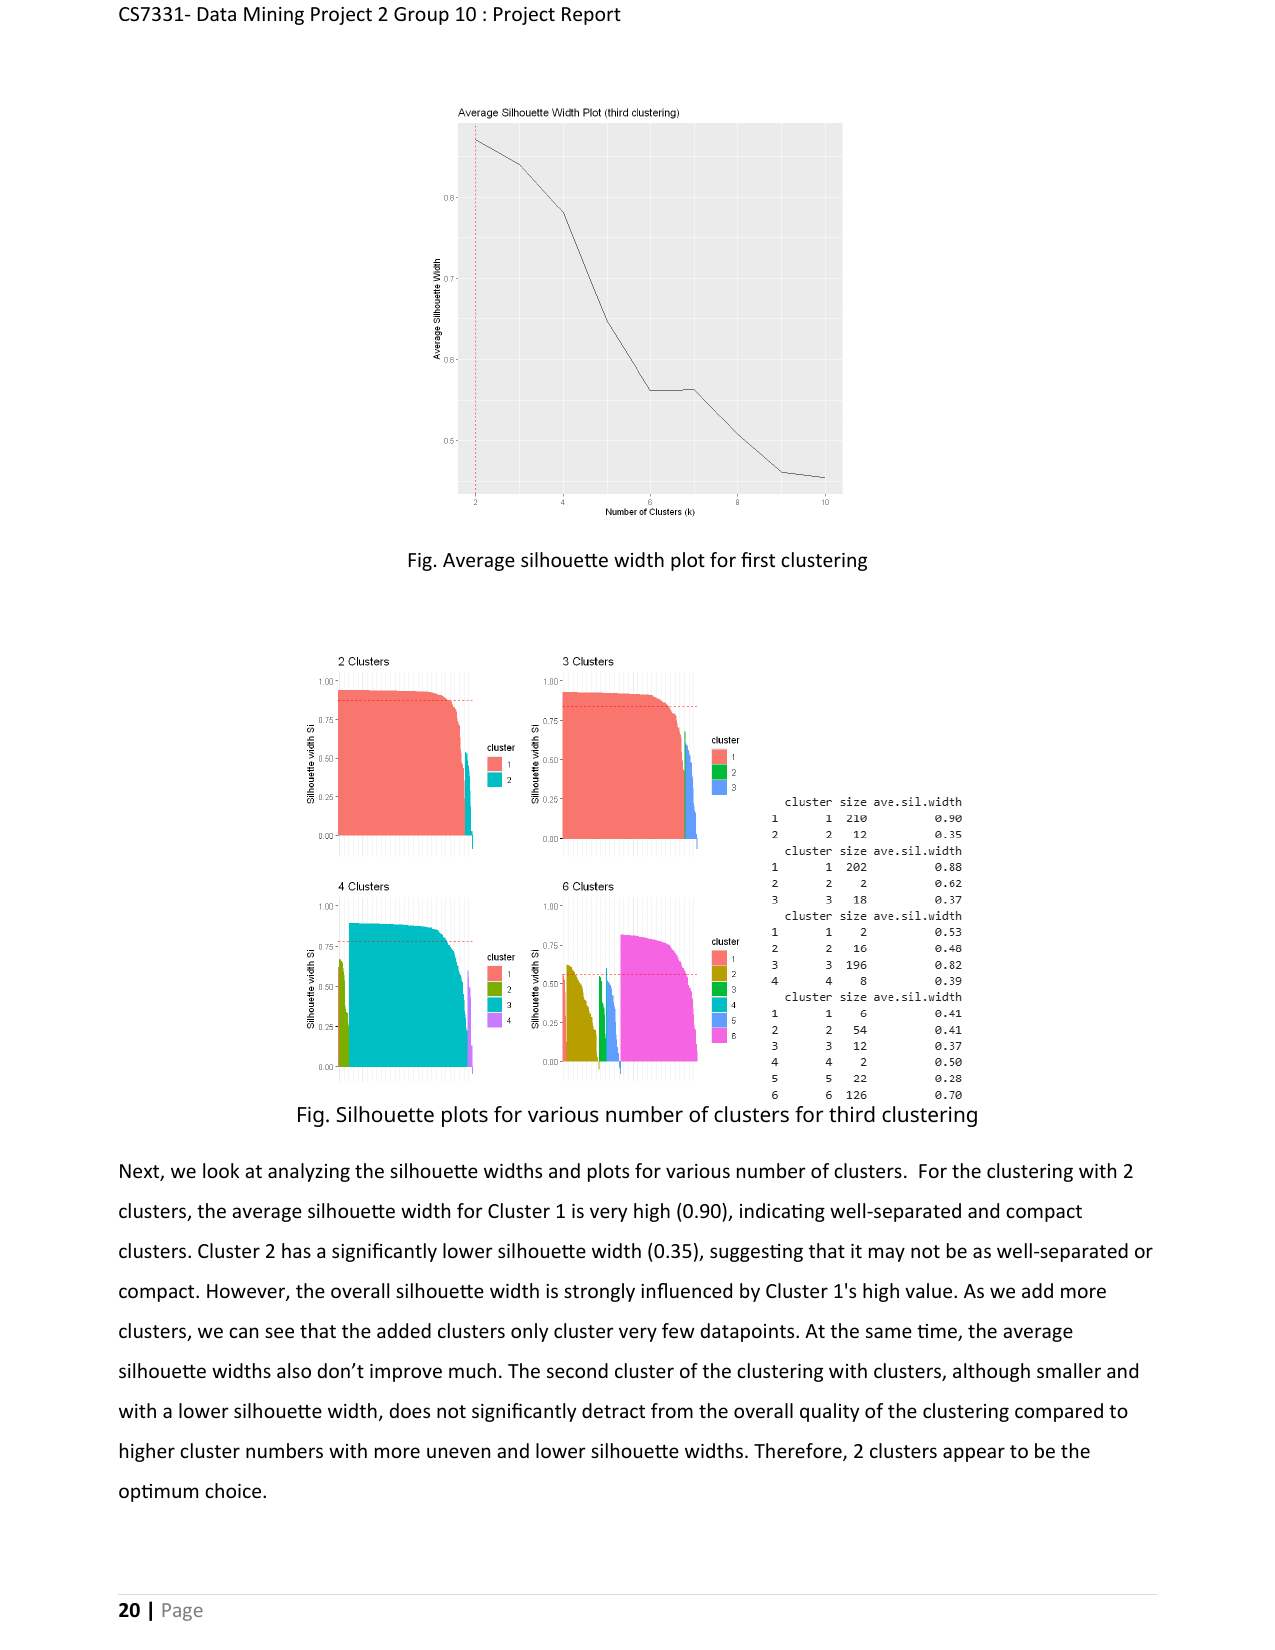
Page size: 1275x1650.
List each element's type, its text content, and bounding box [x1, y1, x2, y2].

picture [301, 651, 750, 1101]
text clusters, we can see that the added clusters only cluster very few datapoints. At the same time, the average [118, 1317, 1157, 1344]
text higher cluster numbers with more uneven and lower silhouette widths. Therefore, 2 clusters appear to be the [118, 1437, 1157, 1464]
text optimum choice. [118, 1477, 1157, 1504]
text Next, we look at analyzing the silhouette widths and plots for various number of clusters. For the clustering with 2 [118, 1157, 1157, 1184]
text silhouette widths also don’t improve much. The second cluster of the clustering with clusters, although smaller and with a lower silhouette width, does not significantly detract from the overall quality of the clustering compared to [118, 1357, 1157, 1424]
picture [762, 794, 974, 1101]
text Fig. Silhouette plots for various number of clusters for third clustering [118, 1100, 1157, 1129]
text clusters. Cluster 2 has a significantly lower silhouette width (0.35), suggesting that it may not be as well-separated or compact. However, the overall silhouette width is strongly influenced by Cluster 1's high value. As we add more [118, 1237, 1157, 1304]
text Fig. Average silhouette width plot for first clustering [118, 546, 1157, 573]
text clusters, the average silhouette width for Cluster 1 is very high (0.90), indicating well-separated and compact [118, 1197, 1157, 1224]
picture [428, 103, 847, 521]
